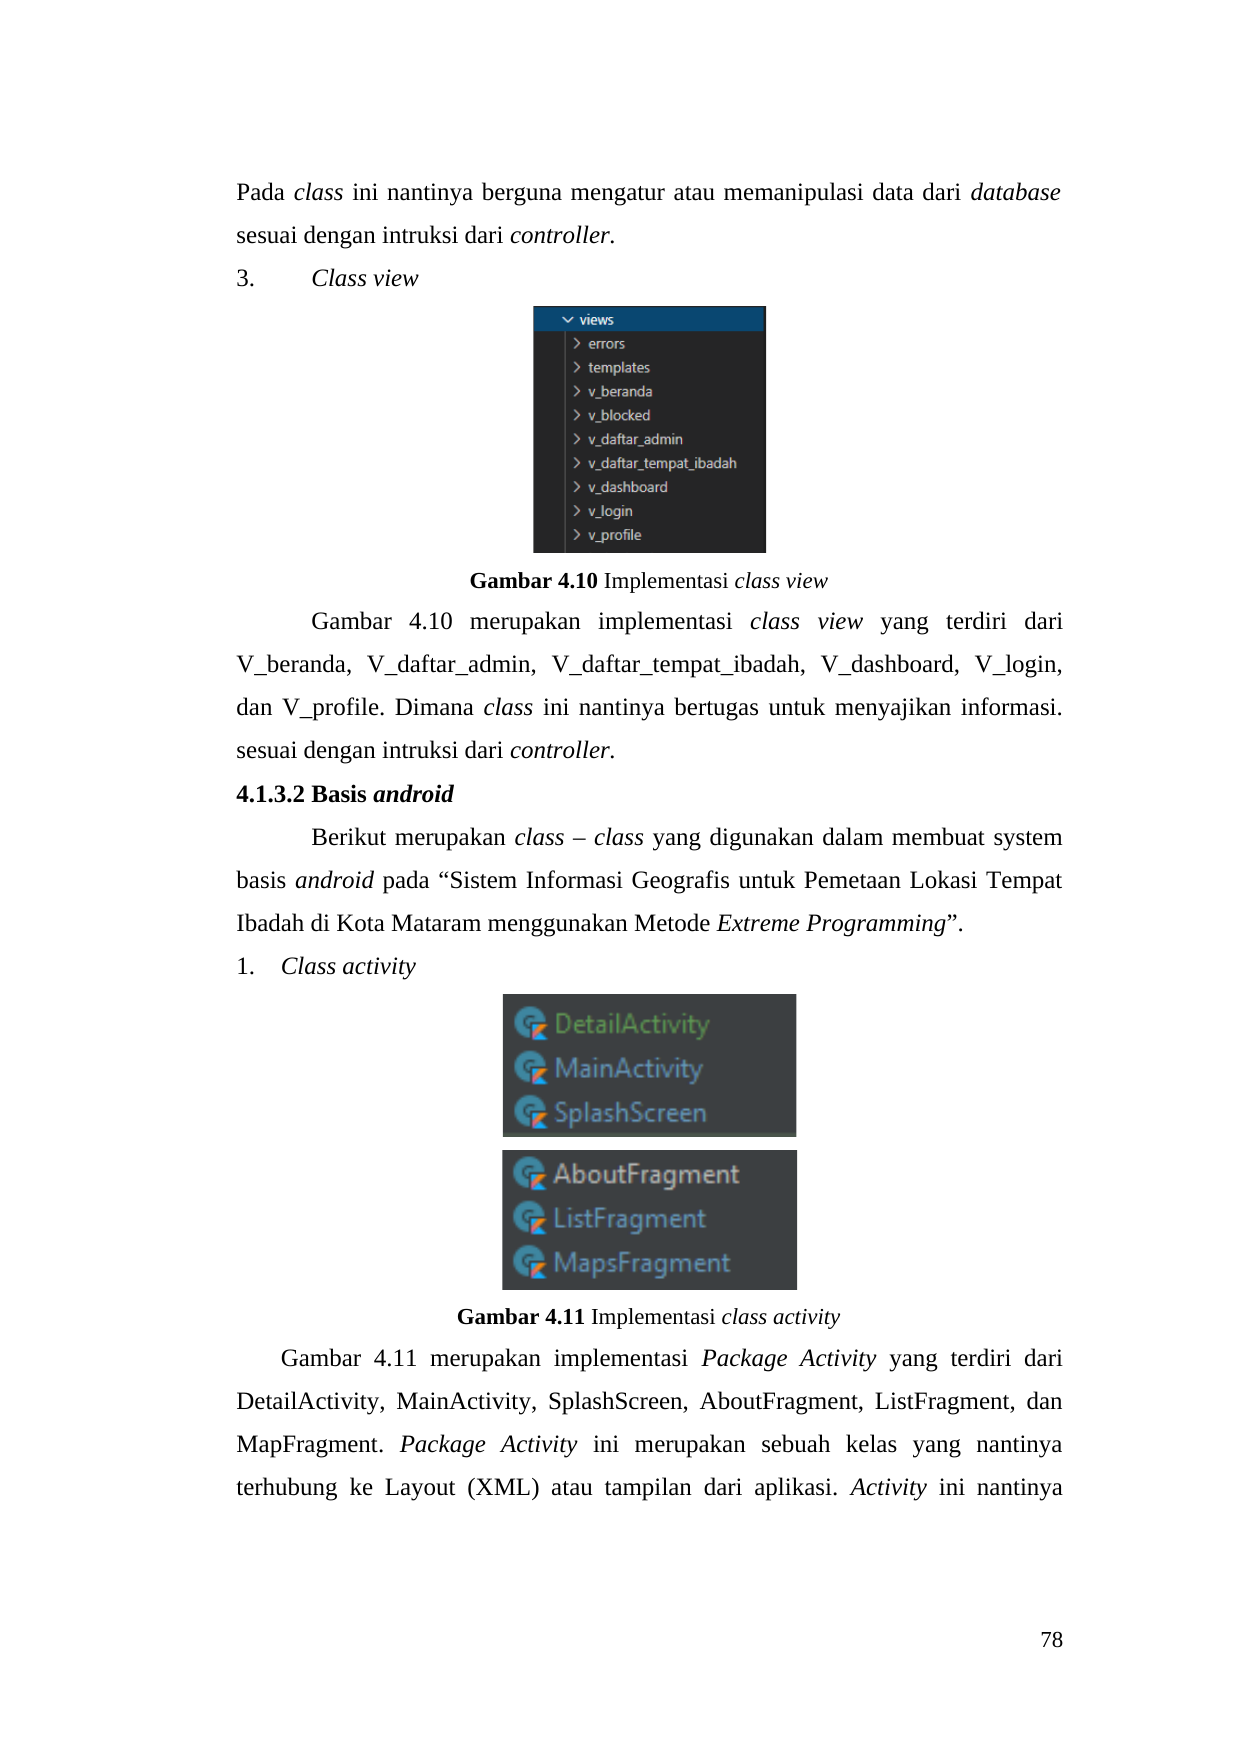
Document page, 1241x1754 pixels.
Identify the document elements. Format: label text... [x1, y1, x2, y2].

list Class activity [236, 951, 1063, 980]
picture [533, 306, 767, 553]
text Berikut merupakan class – class yang digunakan dalam membuat system basis android pada “Sistem Informasi Geografis untuk Pemetaan Lokasi Tempat Ibadah di Kota Mataram menggunakan Metode Extreme Programming”. [236, 822, 1063, 937]
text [236, 177, 1063, 249]
picture [502, 1150, 798, 1290]
list Basis android [236, 779, 1063, 807]
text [236, 1343, 1063, 1501]
picture [502, 994, 797, 1137]
list Class view [236, 263, 1063, 292]
text Gambar 4.11 Implementasi class activity [236, 1303, 1063, 1330]
text Gambar 4.10 Implementasi class view [236, 567, 1063, 593]
text Gambar 4.10 merupakan implementasi class view yang terdiri dari V_beranda, V_daftar_admin, V_daftar_tempat_ibadah, V_dashboard, V_login, dan V_profile. Dimana class ini nantinya bertugas untuk menyajikan informasi. sesuai dengan intruksi dari controller. [236, 606, 1063, 764]
